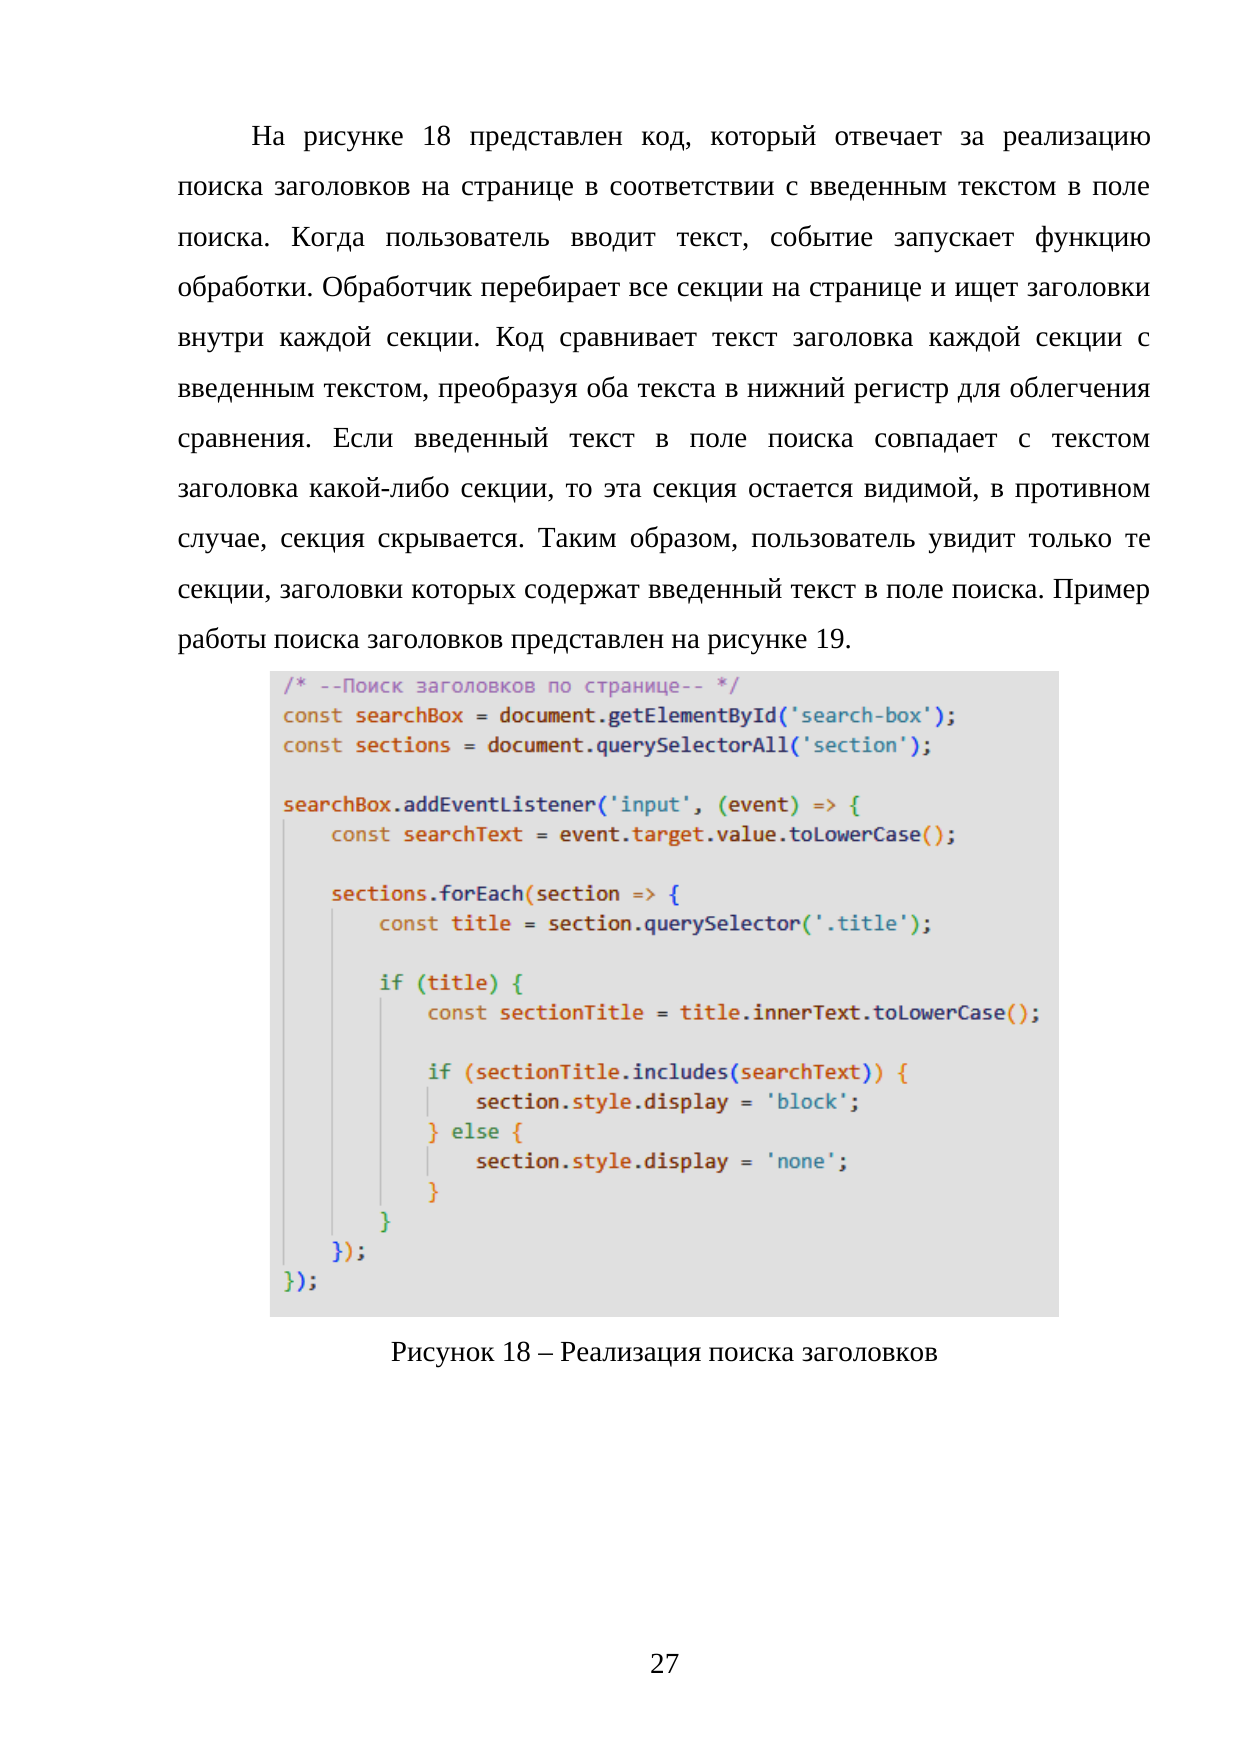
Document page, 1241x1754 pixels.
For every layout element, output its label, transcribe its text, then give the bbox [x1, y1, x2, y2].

picture [269, 671, 1059, 1317]
text Рисунок 18 – Реализация поиска заголовков [177, 1334, 1152, 1367]
text На рисунке 18 представлен код, который отвечает за реализацию поиска заголовков на странице в соответствии с введенным текстом в поле поиска. Когда пользователь вводит текст, событие запускает функцию обработки. Обработчик перебирает все секции на странице и ищет заголовки внутри каждой секции. Код сравнивает текст заголовка каждой секции с введенным текстом, преобразуя оба текста в нижний регистр для облегчения сравнения. Если введенный текст в поле поиска совпадает с текстом заголовка какой-либо секции, то эта секция остается видимой, в противном случае, секция скрывается. Таким образом, пользователь увидит только те секции, заголовки которых содержат введенный текст в поле поиска. Пример работы поиска заголовков представлен на рисунке 19. [177, 118, 1152, 655]
